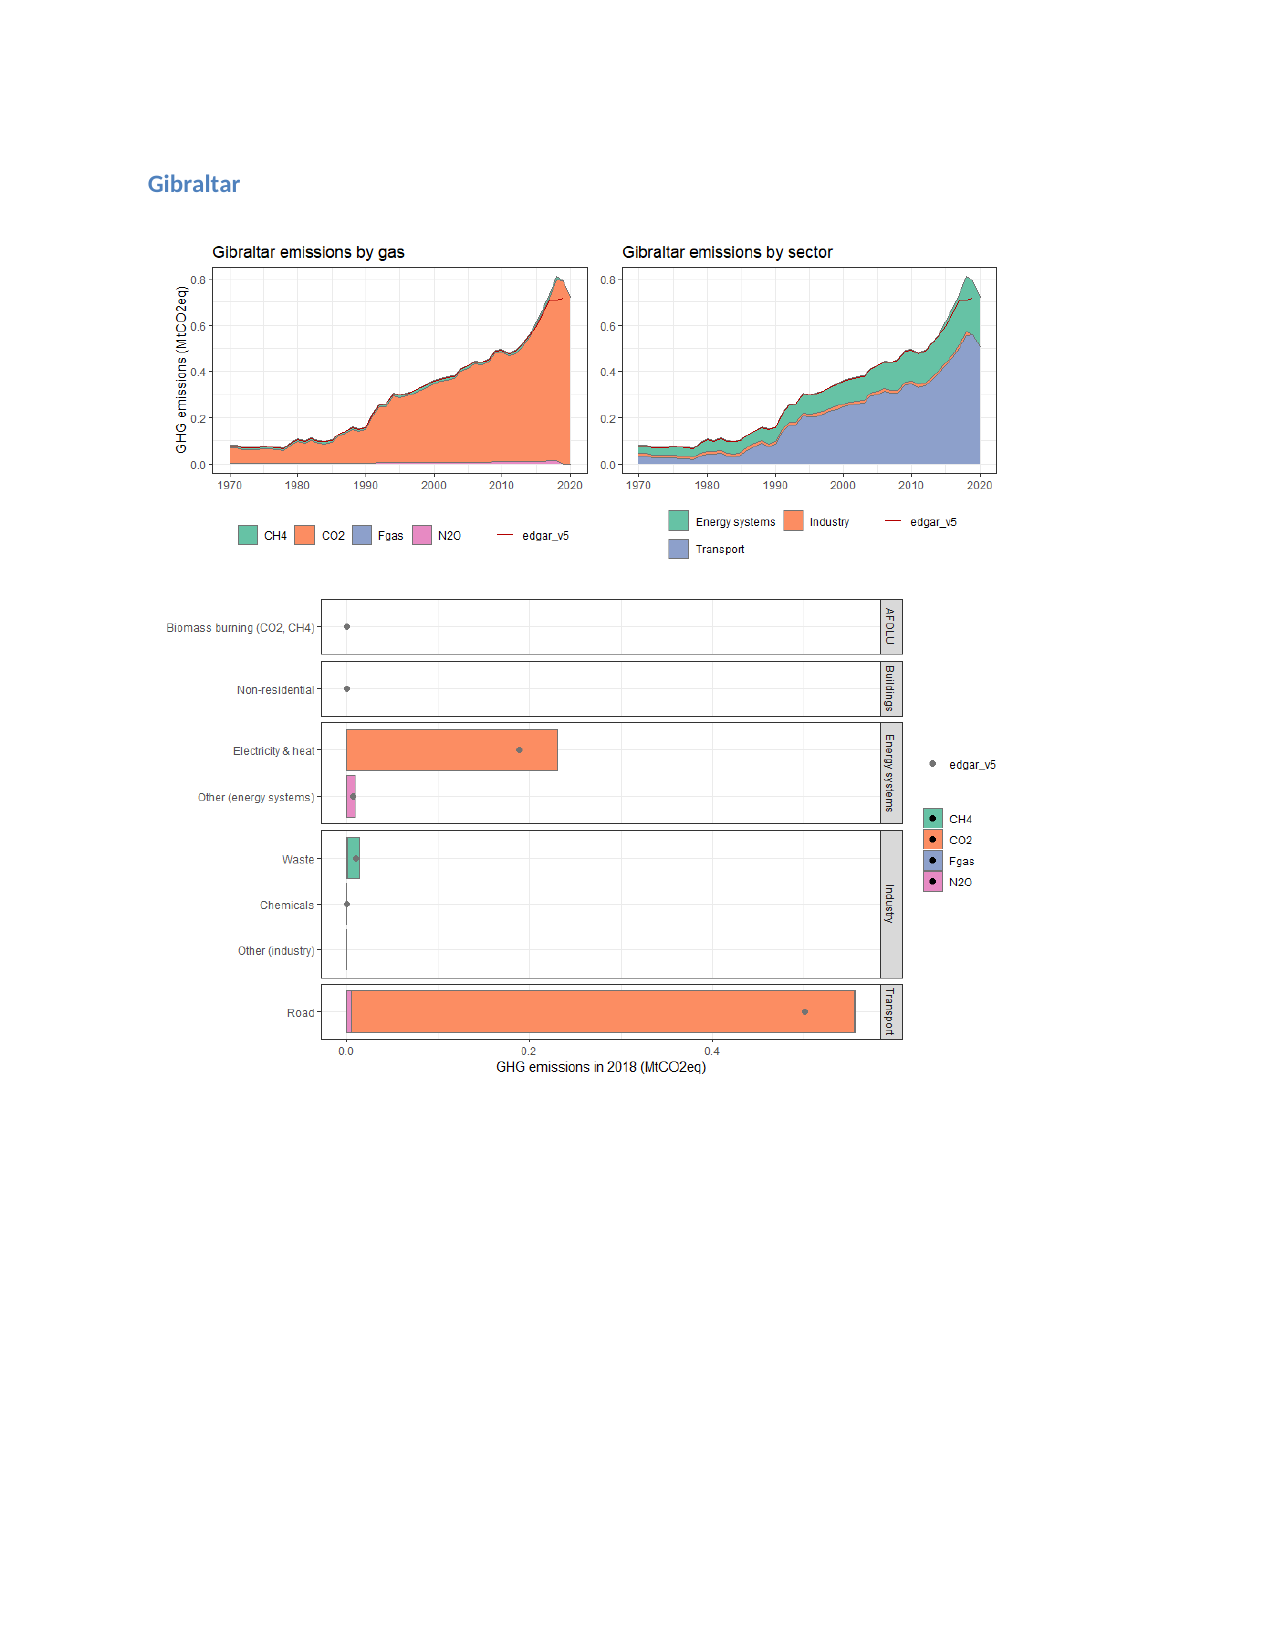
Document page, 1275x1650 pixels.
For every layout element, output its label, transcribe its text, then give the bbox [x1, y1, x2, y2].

subtitle Gibraltar [148, 168, 1127, 199]
picture [147, 217, 1023, 1093]
